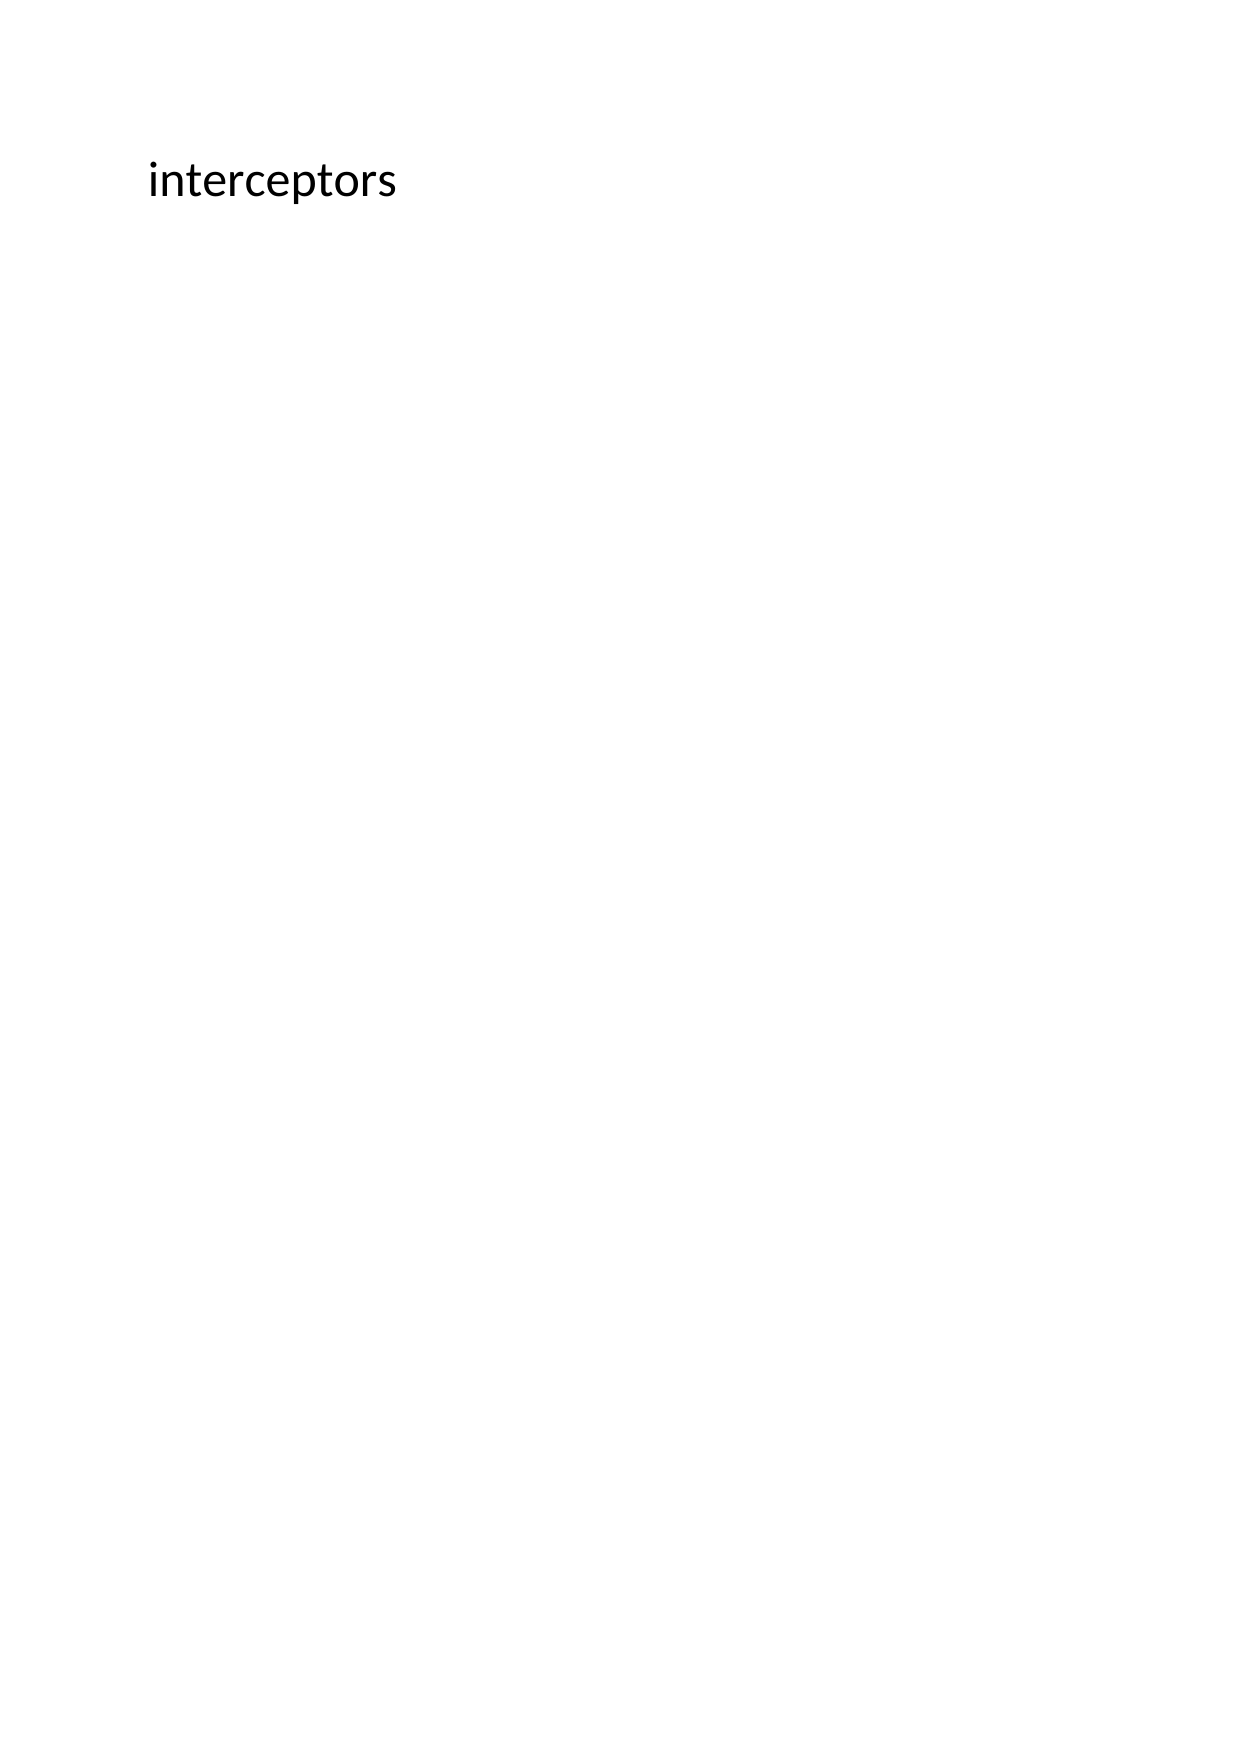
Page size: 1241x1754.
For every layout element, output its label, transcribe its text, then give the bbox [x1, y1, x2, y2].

text interceptors [148, 148, 1093, 209]
